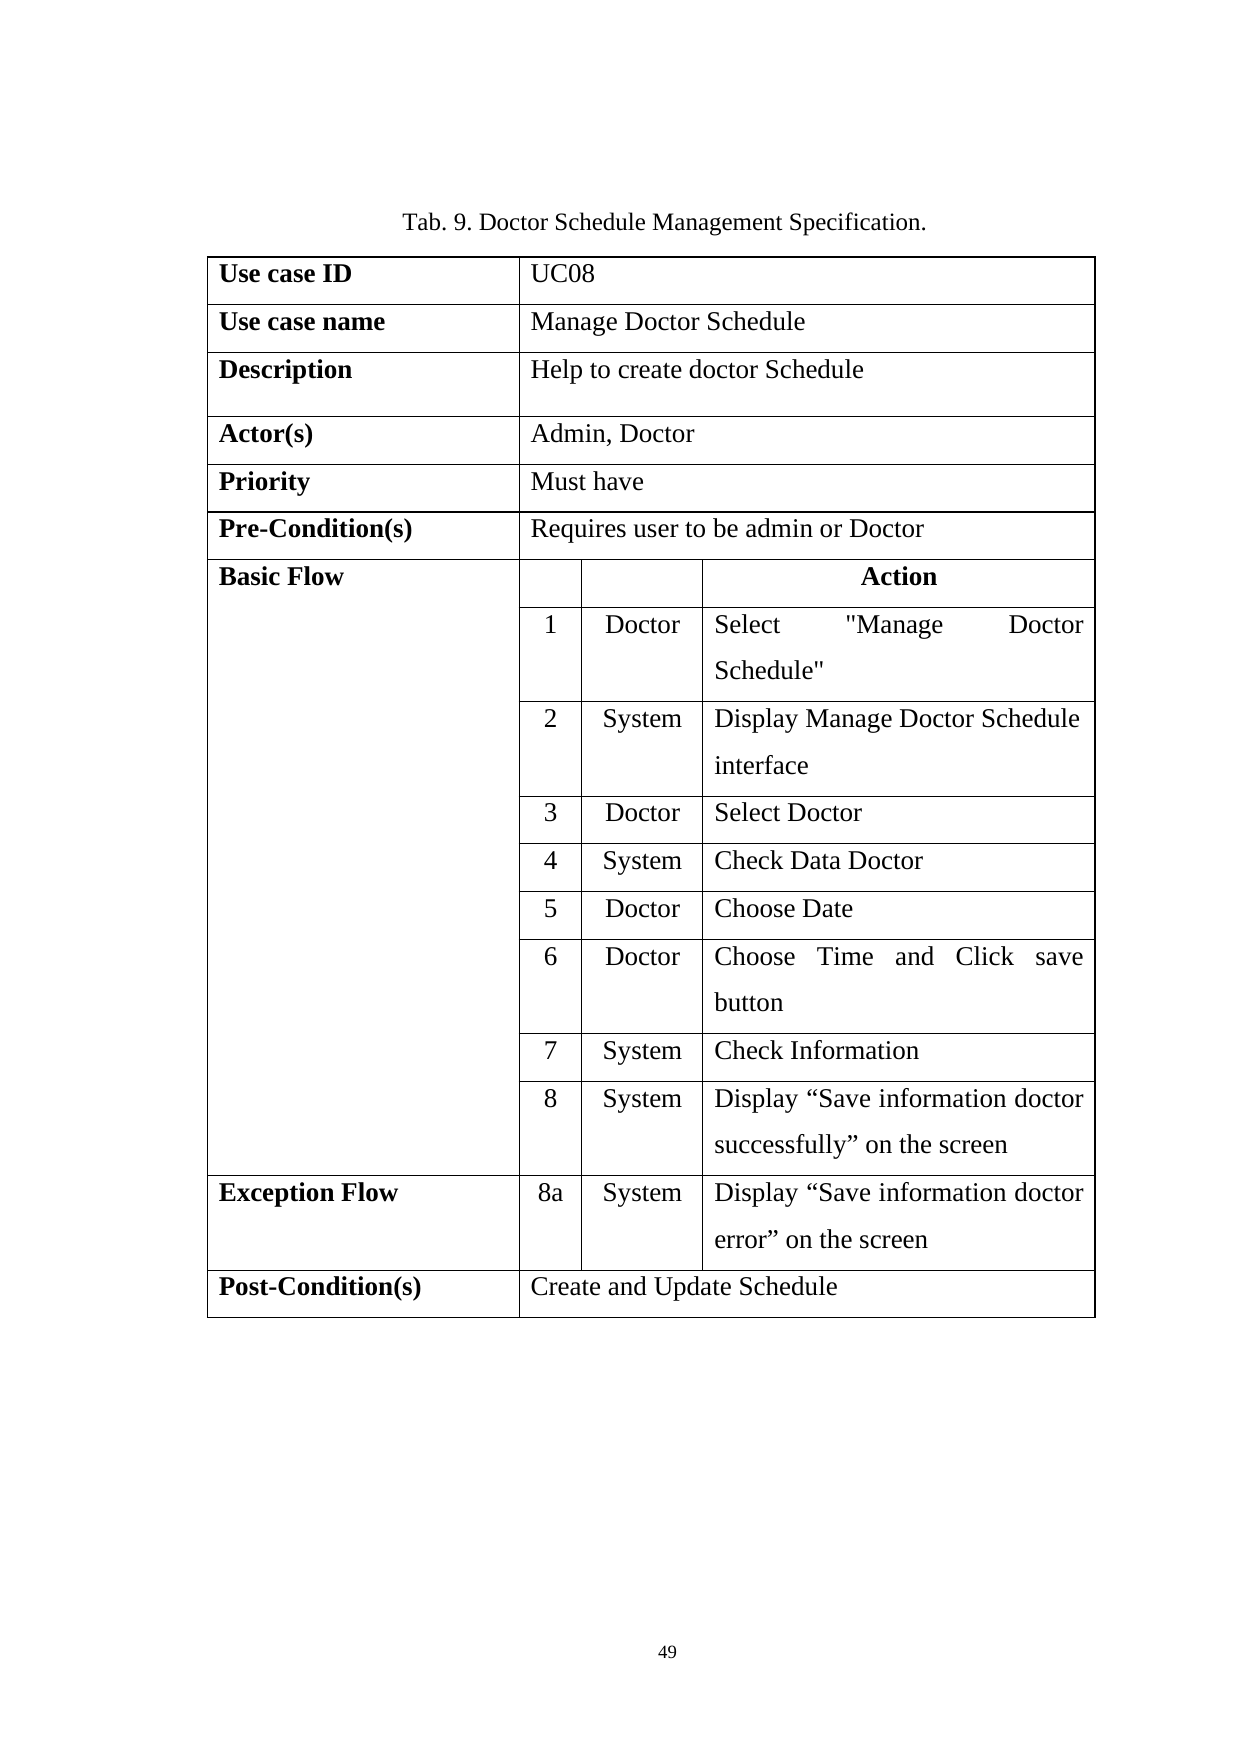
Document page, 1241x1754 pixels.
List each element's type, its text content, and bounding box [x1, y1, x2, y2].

table_cell Description [208, 353, 519, 416]
table_cell Action [703, 560, 1094, 607]
table_cell Create and Update Schedule [520, 1271, 1094, 1317]
table_cell Select "Manage Doctor Schedule" [703, 608, 1094, 701]
table_cell [582, 560, 702, 607]
table_cell Help to create doctor Schedule [520, 353, 1094, 416]
table_cell Display “Save information doctor successfully” on the screen [703, 1082, 1094, 1175]
table_cell Doctor [582, 608, 702, 701]
table_cell Doctor [582, 892, 702, 939]
table_cell Basic Flow [208, 560, 519, 1175]
table_cell System [582, 1034, 702, 1081]
table_cell Check Information [703, 1034, 1094, 1081]
table_header UC08 [520, 258, 1094, 304]
table_cell Choose Date [703, 892, 1094, 939]
table_cell Select Doctor [703, 797, 1094, 843]
table_cell Use case name [208, 305, 519, 352]
table_cell 1 [520, 608, 581, 701]
table_cell System [582, 844, 702, 891]
table_cell Requires user to be admin or Doctor [520, 513, 1094, 559]
table_cell Pre-Condition(s) [208, 513, 519, 559]
table_cell Display “Save information doctor error” on the screen [703, 1176, 1094, 1269]
table_cell Choose Time and Click save button [703, 940, 1094, 1033]
table_cell 3 [520, 797, 581, 843]
table_cell 4 [520, 844, 581, 891]
table_cell Exception Flow [208, 1176, 519, 1269]
table_cell Display Manage Doctor Schedule interface [703, 702, 1094, 796]
text Tab. 9. Doctor Schedule Management Specification. [207, 207, 1122, 236]
table_cell 6 [520, 940, 581, 1033]
table_cell Admin, Doctor [520, 417, 1094, 464]
table_cell 2 [520, 702, 581, 796]
table_cell 8a [520, 1176, 581, 1269]
table_cell Must have [520, 465, 1094, 511]
table_cell System [582, 1176, 702, 1269]
table_cell System [582, 1082, 702, 1175]
table_cell 7 [520, 1034, 581, 1081]
table_cell Post-Condition(s) [208, 1271, 519, 1317]
table_cell 5 [520, 892, 581, 939]
table_cell Check Data Doctor [703, 844, 1094, 891]
table_cell Priority [208, 465, 519, 511]
table_cell Doctor [582, 940, 702, 1033]
table_cell System [582, 702, 702, 796]
table_cell Doctor [582, 797, 702, 843]
table_header Use case ID [208, 258, 519, 304]
table_cell Actor(s) [208, 417, 519, 464]
table_cell [520, 560, 581, 607]
table_cell 8 [520, 1082, 581, 1175]
table_cell Manage Doctor Schedule [520, 305, 1094, 352]
